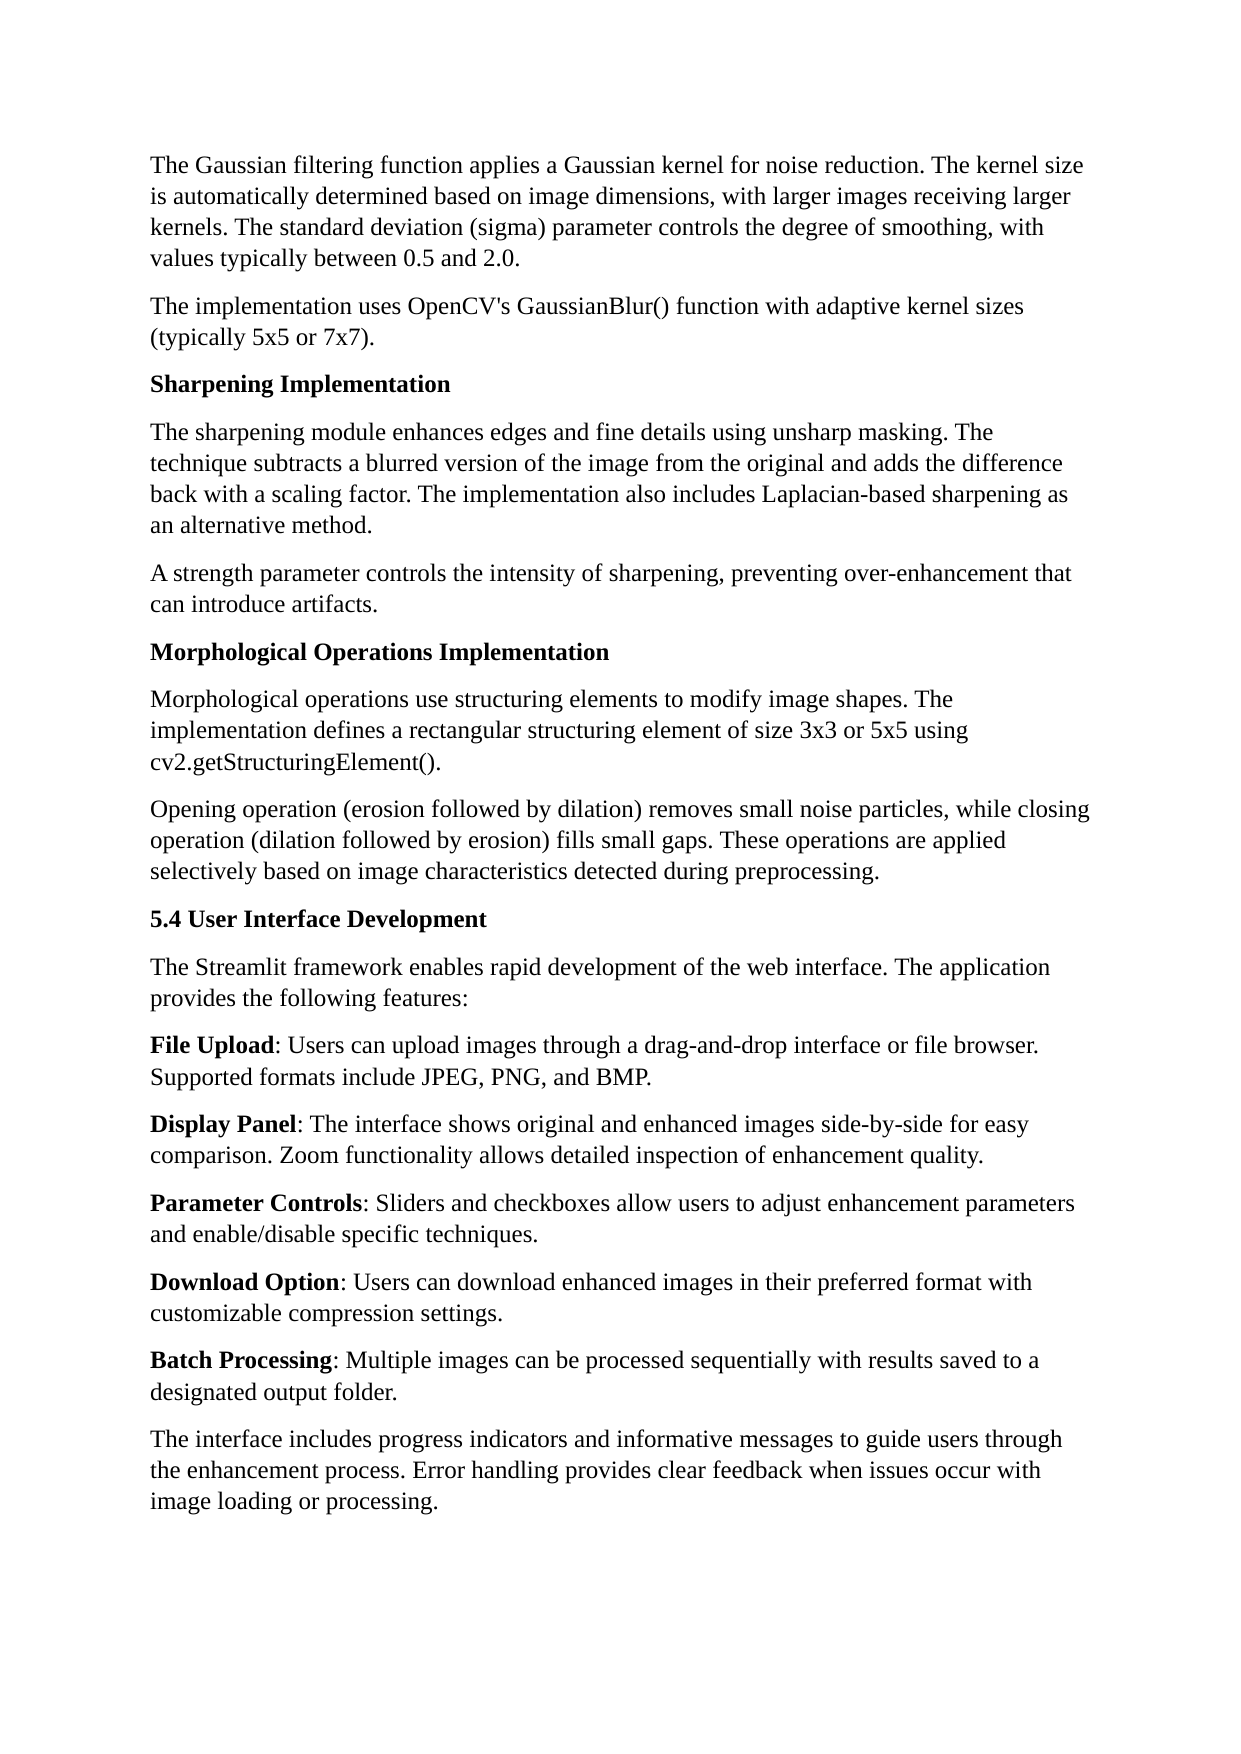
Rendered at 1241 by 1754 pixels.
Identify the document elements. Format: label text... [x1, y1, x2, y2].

text The sharpening module enhances edges and fine details using unsharp masking. The technique subtracts a blurred version of the image from the original and adds the difference back with a scaling factor. The implementation also includes Laplacian-based sharpening as an alternative method.​ [150, 417, 1090, 539]
text Parameter Controls: Sliders and checkboxes allow users to adjust enhancement parameters and enable/disable specific techniques. [150, 1188, 1090, 1248]
text Morphological Operations Implementation [150, 637, 1090, 666]
text Download Option: Users can download enhanced images in their preferred format with customizable compression settings. [150, 1267, 1090, 1327]
text Morphological operations use structuring elements to modify image shapes. The implementation defines a rectangular structuring element of size 3x3 or 5x5 using cv2.getStructuringElement().​ [150, 684, 1090, 775]
text Opening operation (erosion followed by dilation) removes small noise particles, while closing operation (dilation followed by erosion) fills small gaps. These operations are applied selectively based on image characteristics detected during preprocessing.​ [150, 794, 1090, 885]
text Sharpening Implementation [150, 369, 1090, 398]
text The Streamlit framework enables rapid development of the web interface. The application provides the following features: [150, 952, 1090, 1012]
text A strength parameter controls the intensity of sharpening, preventing over-enhancement that can introduce artifacts.​ [150, 558, 1090, 618]
text The implementation uses OpenCV's GaussianBlur() function with adaptive kernel sizes (typically 5x5 or 7x7).​ [150, 291, 1090, 351]
text 5.4 User Interface Development [150, 904, 1090, 933]
text The interface includes progress indicators and informative messages to guide users through the enhancement process. Error handling provides clear feedback when issues occur with image loading or processing. [150, 1424, 1090, 1515]
text Batch Processing: Multiple images can be processed sequentially with results saved to a designated output folder. [150, 1346, 1090, 1405]
text File Upload: Users can upload images through a drag-and-drop interface or file browser. Supported formats include JPEG, PNG, and BMP. [150, 1031, 1090, 1090]
text The Gaussian filtering function applies a Gaussian kernel for noise reduction. The kernel size is automatically determined based on image dimensions, with larger images receiving larger kernels. The standard deviation (sigma) parameter controls the degree of smoothing, with values typically between 0.5 and 2.0.​ [150, 150, 1090, 272]
text Display Panel: The interface shows original and enhanced images side-by-side for easy comparison. Zoom functionality allows detailed inspection of enhancement quality. [150, 1109, 1090, 1169]
